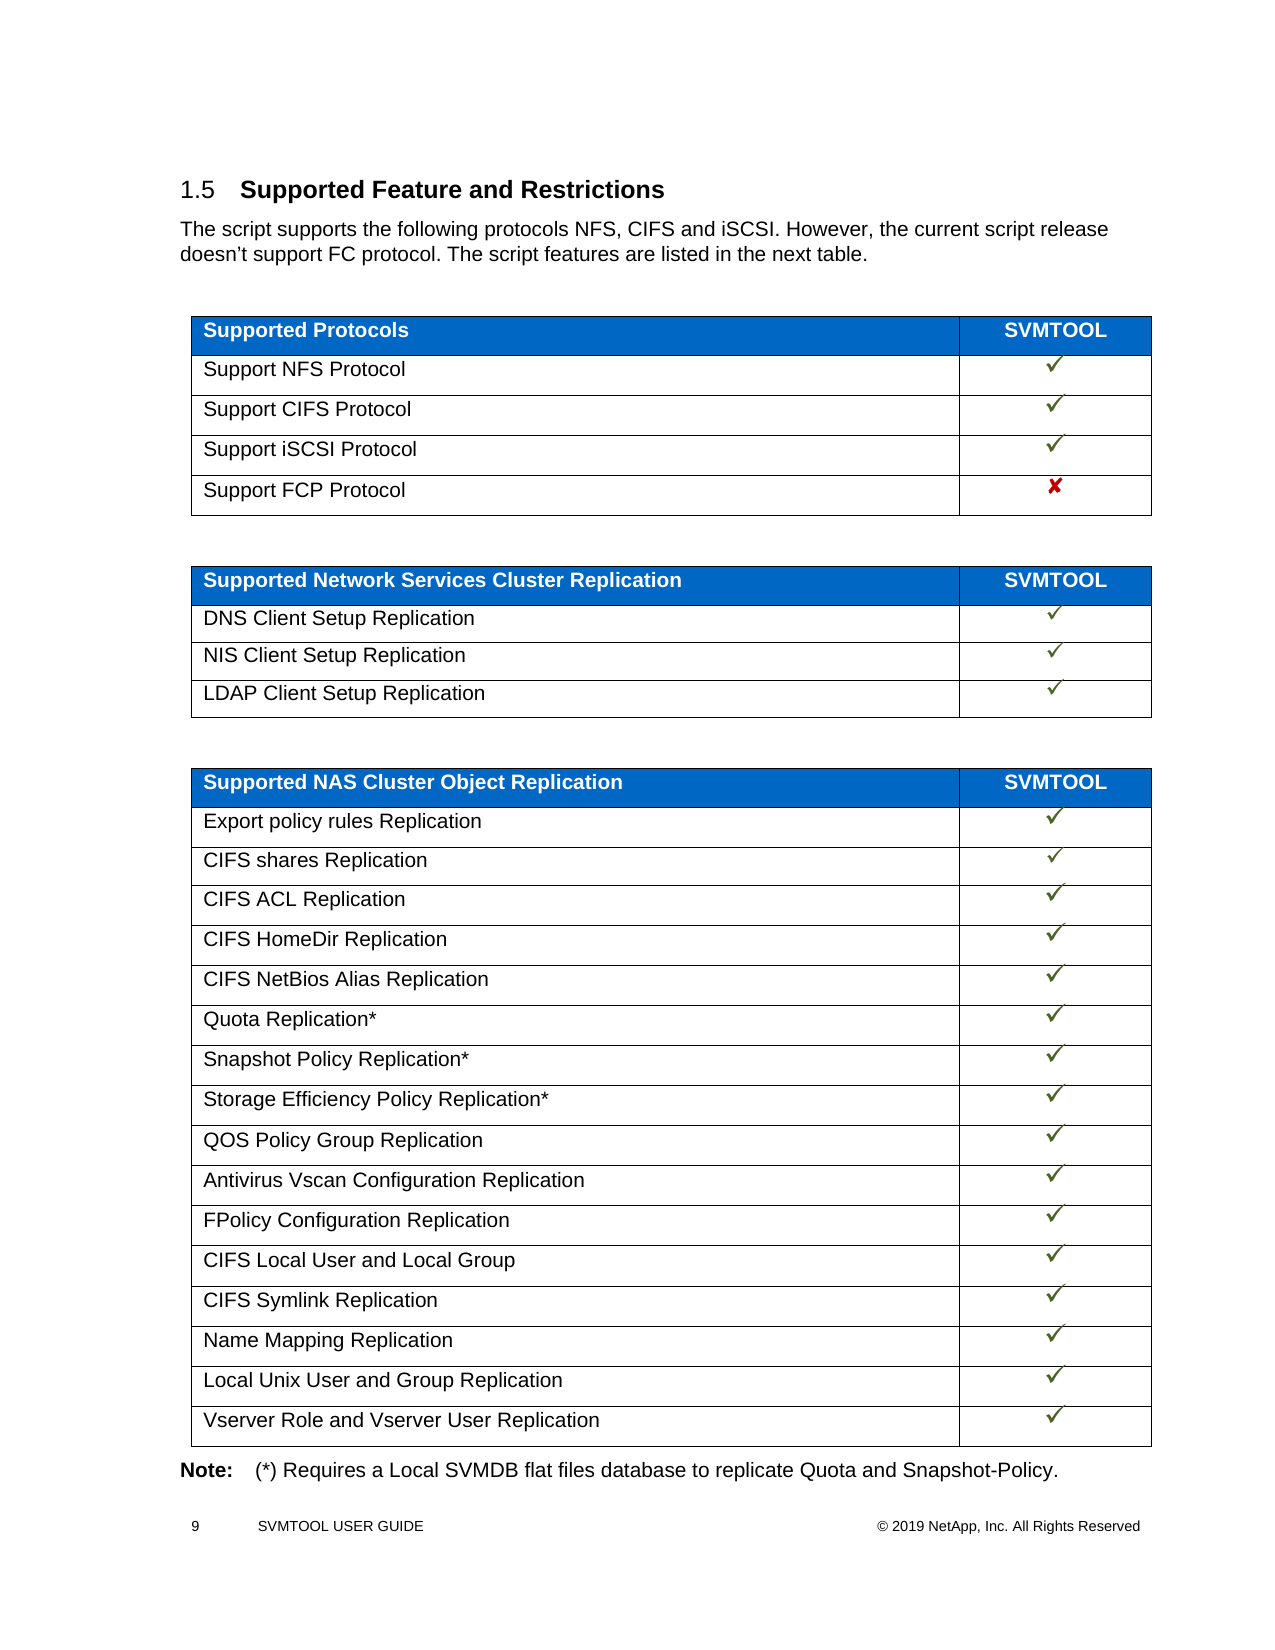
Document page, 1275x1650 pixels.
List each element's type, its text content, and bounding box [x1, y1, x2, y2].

table_cell [960, 476, 1151, 515]
table_cell CIFS HomeDir Replication [192, 926, 959, 965]
table_cell [960, 886, 1151, 924]
table_cell [960, 966, 1151, 1005]
table_cell [960, 1006, 1151, 1045]
table_cell CIFS NetBios Alias Replication [192, 966, 959, 1005]
table_cell [960, 1246, 1151, 1286]
table_cell Local Unix User and Group Replication [192, 1367, 959, 1406]
table_header Supported Network Services Cluster Replication [192, 567, 959, 605]
table_cell Storage Efficiency Policy Replication* [192, 1086, 959, 1125]
table_cell NIS Client Setup Replication [192, 643, 959, 680]
table_cell [960, 808, 1151, 847]
table_cell [960, 1166, 1151, 1205]
table_cell Antivirus Vscan Configuration Replication [192, 1166, 959, 1205]
table_cell Support CIFS Protocol [192, 396, 959, 435]
table_cell [960, 1046, 1151, 1085]
table_cell CIFS Local User and Local Group [192, 1246, 959, 1286]
table_cell CIFS Symlink Replication [192, 1287, 959, 1326]
table_cell Name Mapping Replication [192, 1327, 959, 1366]
table_cell Support iSCSI Protocol [192, 436, 959, 475]
table_cell Quota Replication* [192, 1006, 959, 1045]
table_cell [960, 1327, 1151, 1366]
table_cell CIFS shares Replication [192, 848, 959, 884]
table_cell [960, 436, 1151, 475]
table_cell Support FCP Protocol [192, 476, 959, 515]
table_cell LDAP Client Setup Replication [192, 681, 959, 717]
table_cell [960, 606, 1151, 642]
table_header Supported Protocols [192, 317, 959, 355]
text The script supports the following protocols NFS, CIFS and iSCSI. However, the current script release doesn’t support FC protocol. The script features are listed in the next table. [180, 216, 1155, 266]
table_cell [960, 926, 1151, 965]
table_header SVMTOOL [960, 769, 1151, 807]
table_cell FPolicy Configuration Replication [192, 1206, 959, 1245]
table_cell [960, 1407, 1151, 1446]
table_cell Support NFS Protocol [192, 356, 959, 395]
table_header SVMTOOL [960, 317, 1151, 355]
table_cell [960, 848, 1151, 884]
table_cell QOS Policy Group Replication [192, 1126, 959, 1165]
table_cell [960, 1206, 1151, 1245]
table_header Supported NAS Cluster Object Replication [192, 769, 959, 807]
subtitle Supported Feature and Restrictions [180, 175, 1155, 204]
table_cell [960, 1086, 1151, 1125]
table_cell Snapshot Policy Replication* [192, 1046, 959, 1085]
table_cell DNS Client Setup Replication [192, 606, 959, 642]
table_cell [960, 1126, 1151, 1165]
table_cell [960, 356, 1151, 395]
table_cell [960, 1367, 1151, 1406]
table_cell CIFS ACL Replication [192, 886, 959, 924]
table_cell [960, 1287, 1151, 1326]
table_cell [960, 396, 1151, 435]
table_header SVMTOOL [960, 567, 1151, 605]
table_cell [960, 643, 1151, 680]
table_cell Export policy rules Replication [192, 808, 959, 847]
table_cell [960, 681, 1151, 717]
text (*) Requires a Local SVMDB flat files database to replicate Quota and Snapshot-Policy. [180, 1459, 1155, 1482]
table_cell Vserver Role and Vserver User Replication [192, 1407, 959, 1446]
